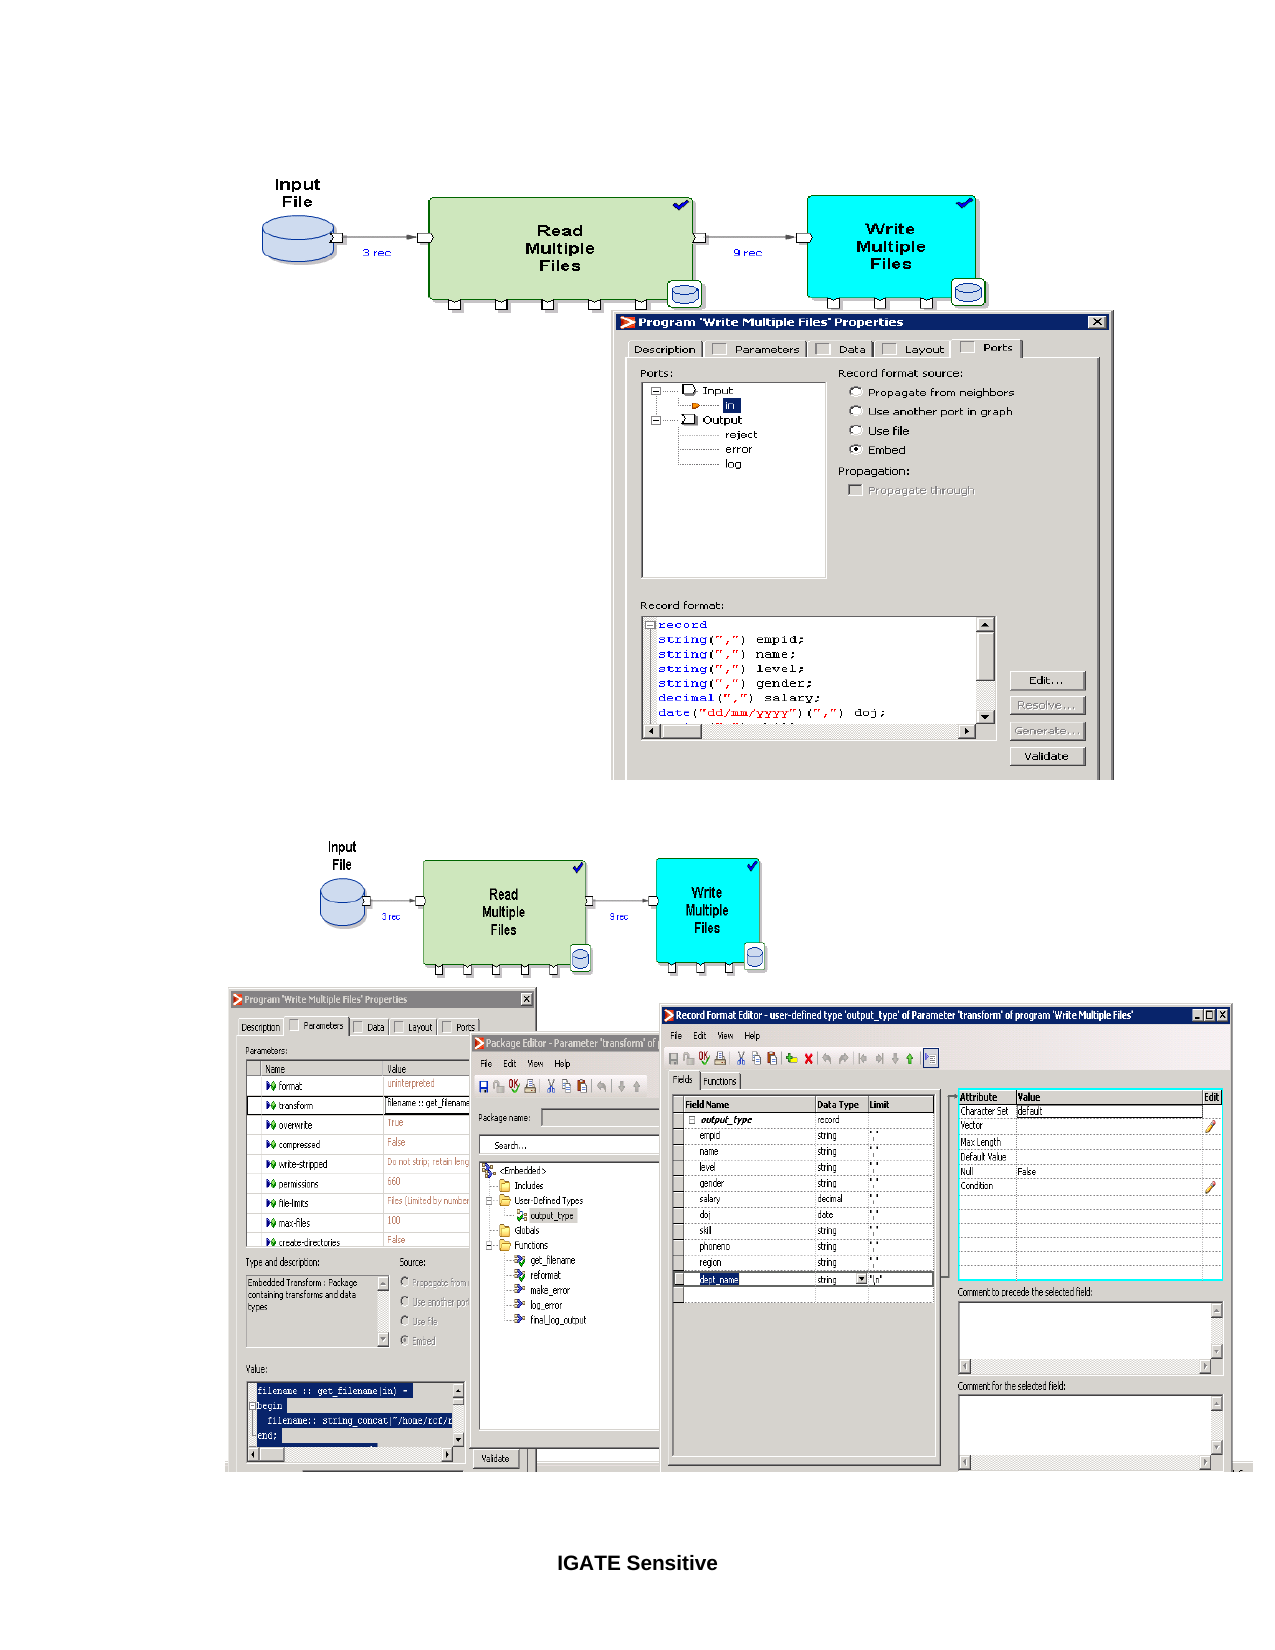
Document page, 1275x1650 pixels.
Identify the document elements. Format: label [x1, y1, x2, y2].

picture [225, 837, 1253, 1472]
picture [225, 150, 1161, 780]
